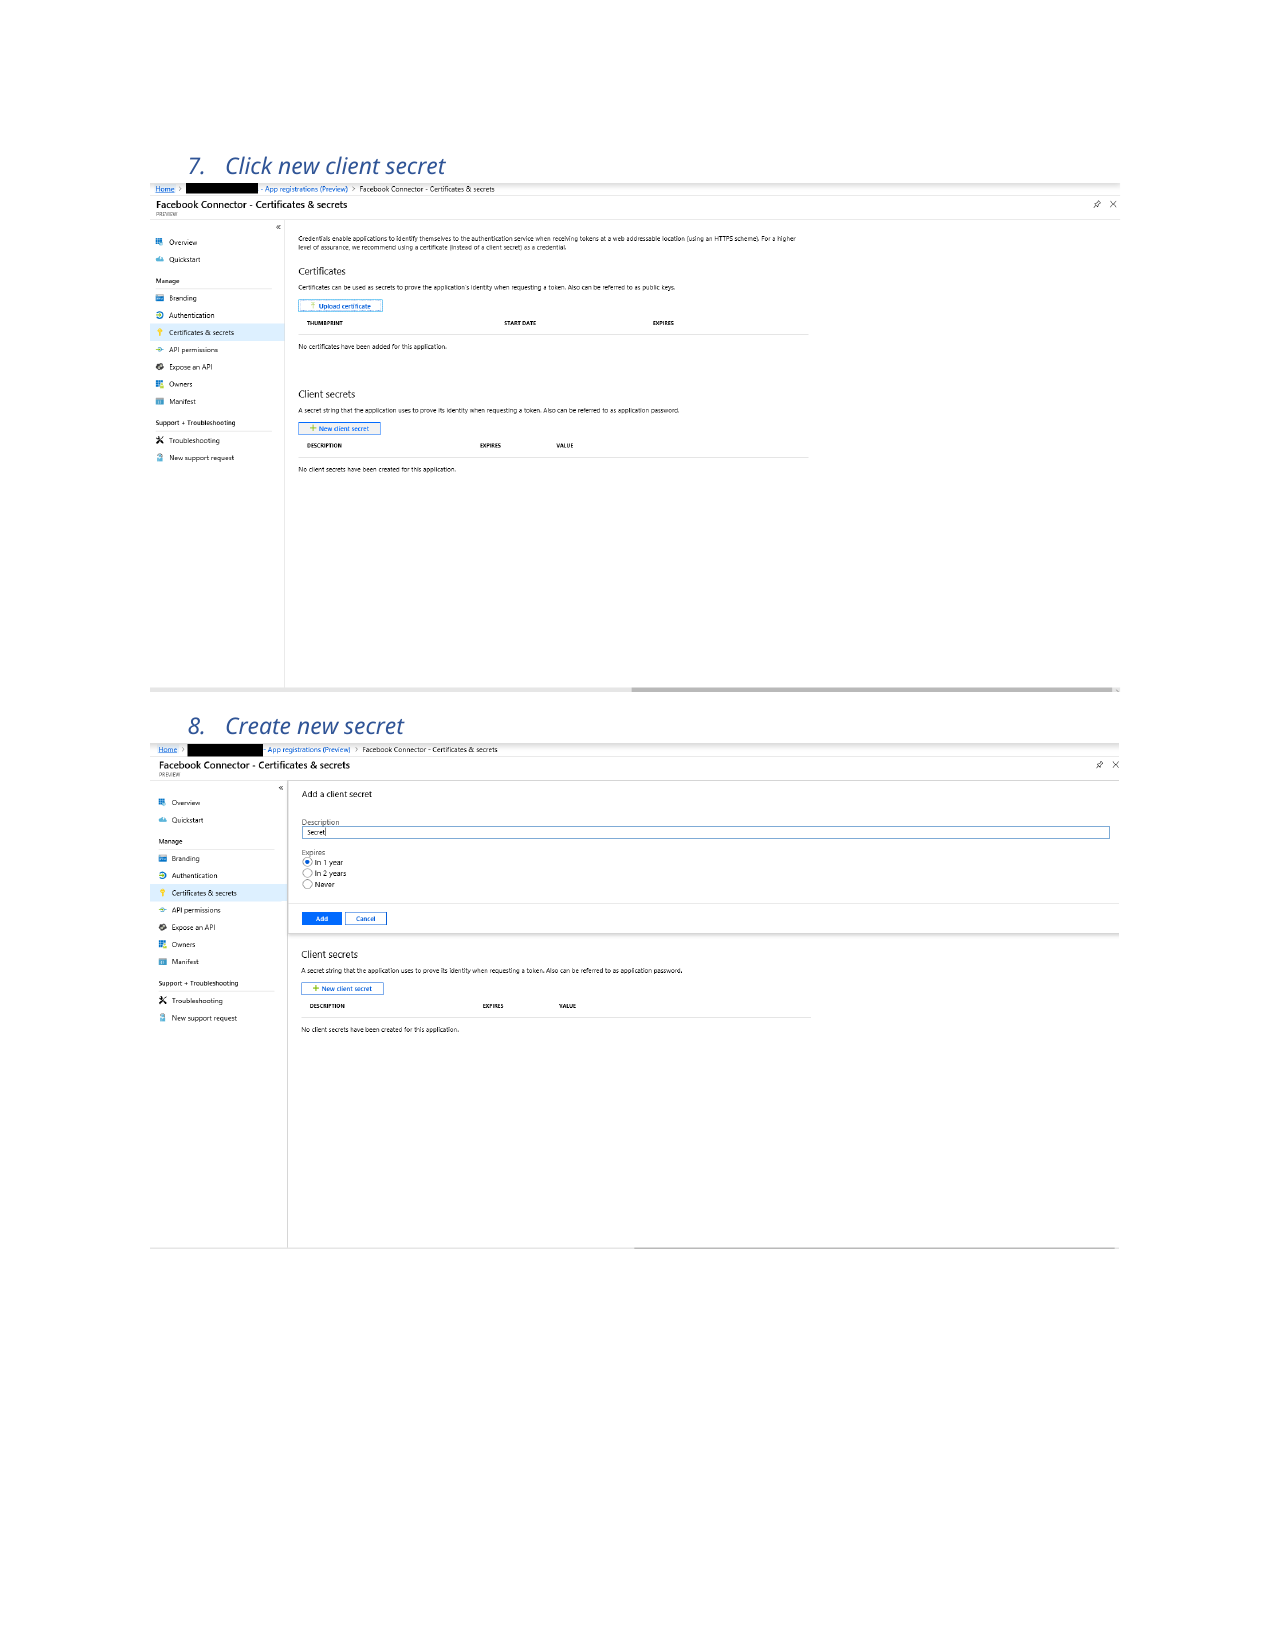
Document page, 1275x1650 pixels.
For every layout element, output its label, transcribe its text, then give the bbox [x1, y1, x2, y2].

subtitle Click new client secret [187, 150, 1125, 181]
picture [150, 743, 1119, 1249]
picture [150, 183, 1121, 692]
subtitle Create new secret [187, 710, 1125, 741]
